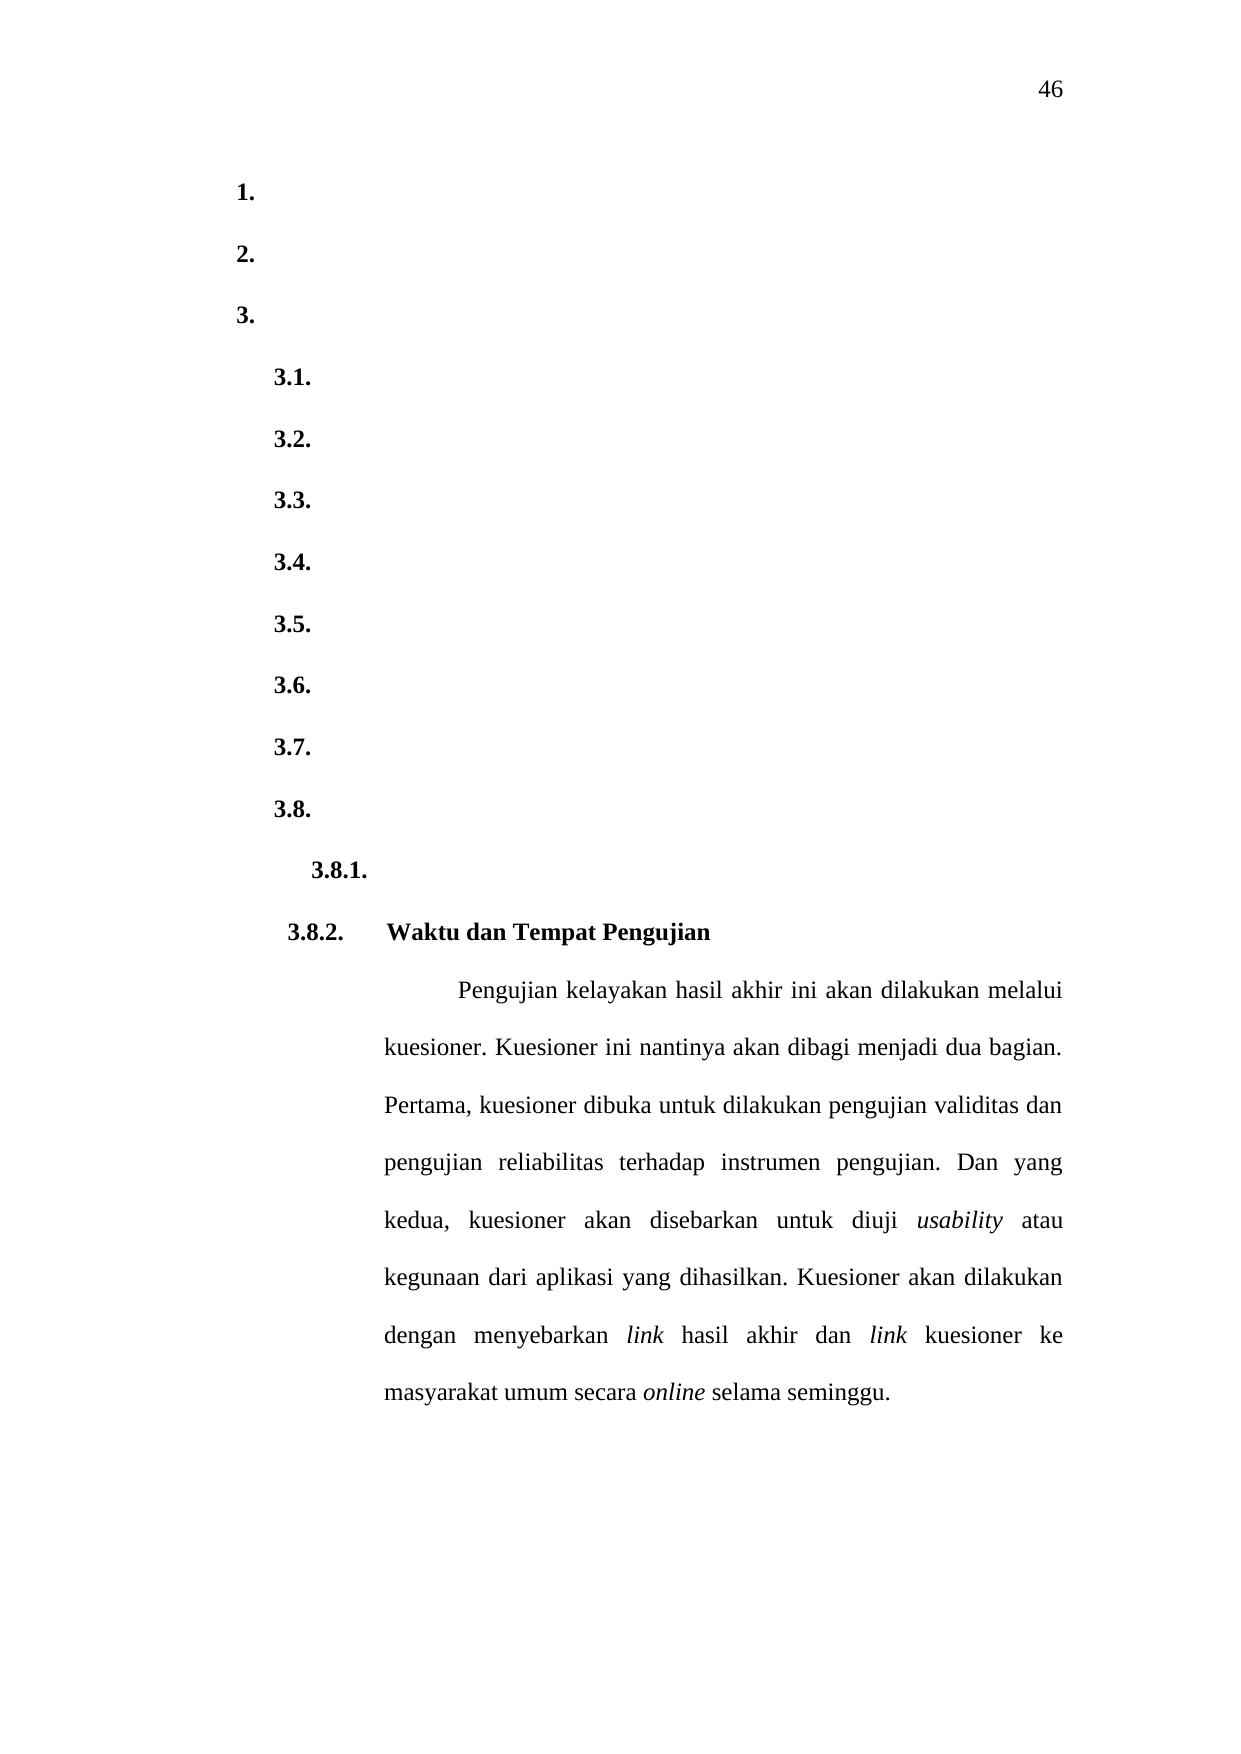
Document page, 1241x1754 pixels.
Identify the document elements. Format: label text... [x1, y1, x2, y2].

list Pengujian kelayakan hasil akhir ini akan dilakukan melalui kuesioner. Kuesioner ini nantinya akan dibagi menjadi dua bagian. Pertama, kuesioner dibuka untuk dilakukan pengujian validitas dan pengujian reliabilitas terhadap instrumen pengujian. Dan yang kedua, kuesioner akan disebarkan untuk diuji usability atau kegunaan dari aplikasi yang dihasilkan. Kuesioner akan dilakukan dengan menyebarkan link hasil akhir dan link kuesioner ke masyarakat umum secara online selama seminggu. [384, 975, 1063, 1406]
subtitle Waktu dan Tempat Pengujian [287, 917, 1063, 946]
